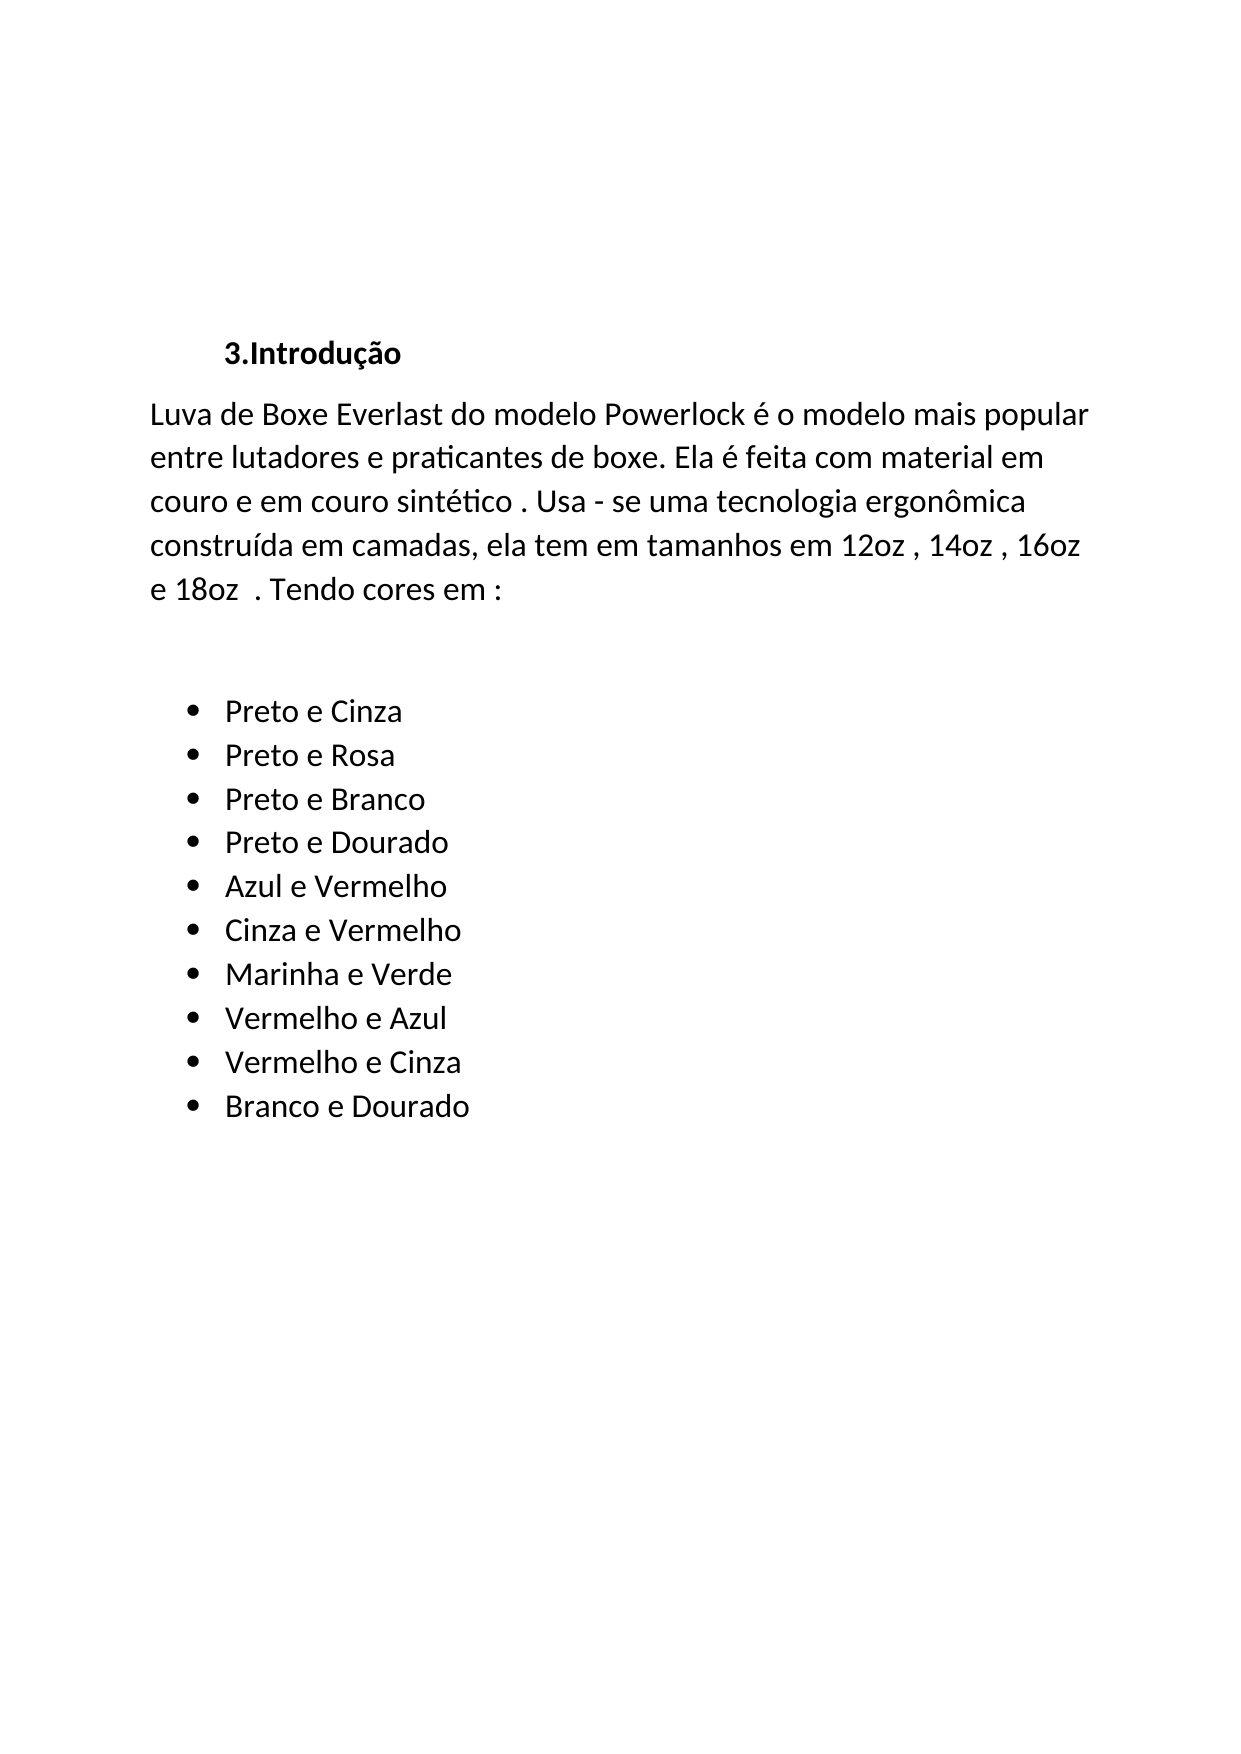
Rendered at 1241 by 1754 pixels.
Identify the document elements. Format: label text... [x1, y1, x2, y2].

list Branco e Dourado [187, 1085, 1090, 1126]
list Azul e Vermelho [187, 865, 1090, 906]
list Preto e Rosa [187, 733, 1090, 774]
list Vermelho e Azul [187, 997, 1090, 1038]
list Vermelho e Cinza [187, 1041, 1090, 1082]
list Preto e Cinza [187, 689, 1090, 730]
list Marinha e Verde [187, 953, 1090, 994]
list Preto e Branco [187, 777, 1090, 818]
text 3.Introdução [150, 332, 1090, 373]
list Cinza e Vermelho [187, 909, 1090, 950]
text Luva de Boxe Everlast do modelo Powerlock é o modelo mais popular entre lutadores e praticantes de boxe. Ela é feita com material em couro e em couro sintético . Usa - se uma tecnologia ergonômica construída em camadas, ela tem em tamanhos em 12oz , 14oz , 16oz e 18oz . Tendo cores em : [150, 392, 1090, 609]
list Preto e Dourado [187, 821, 1090, 862]
